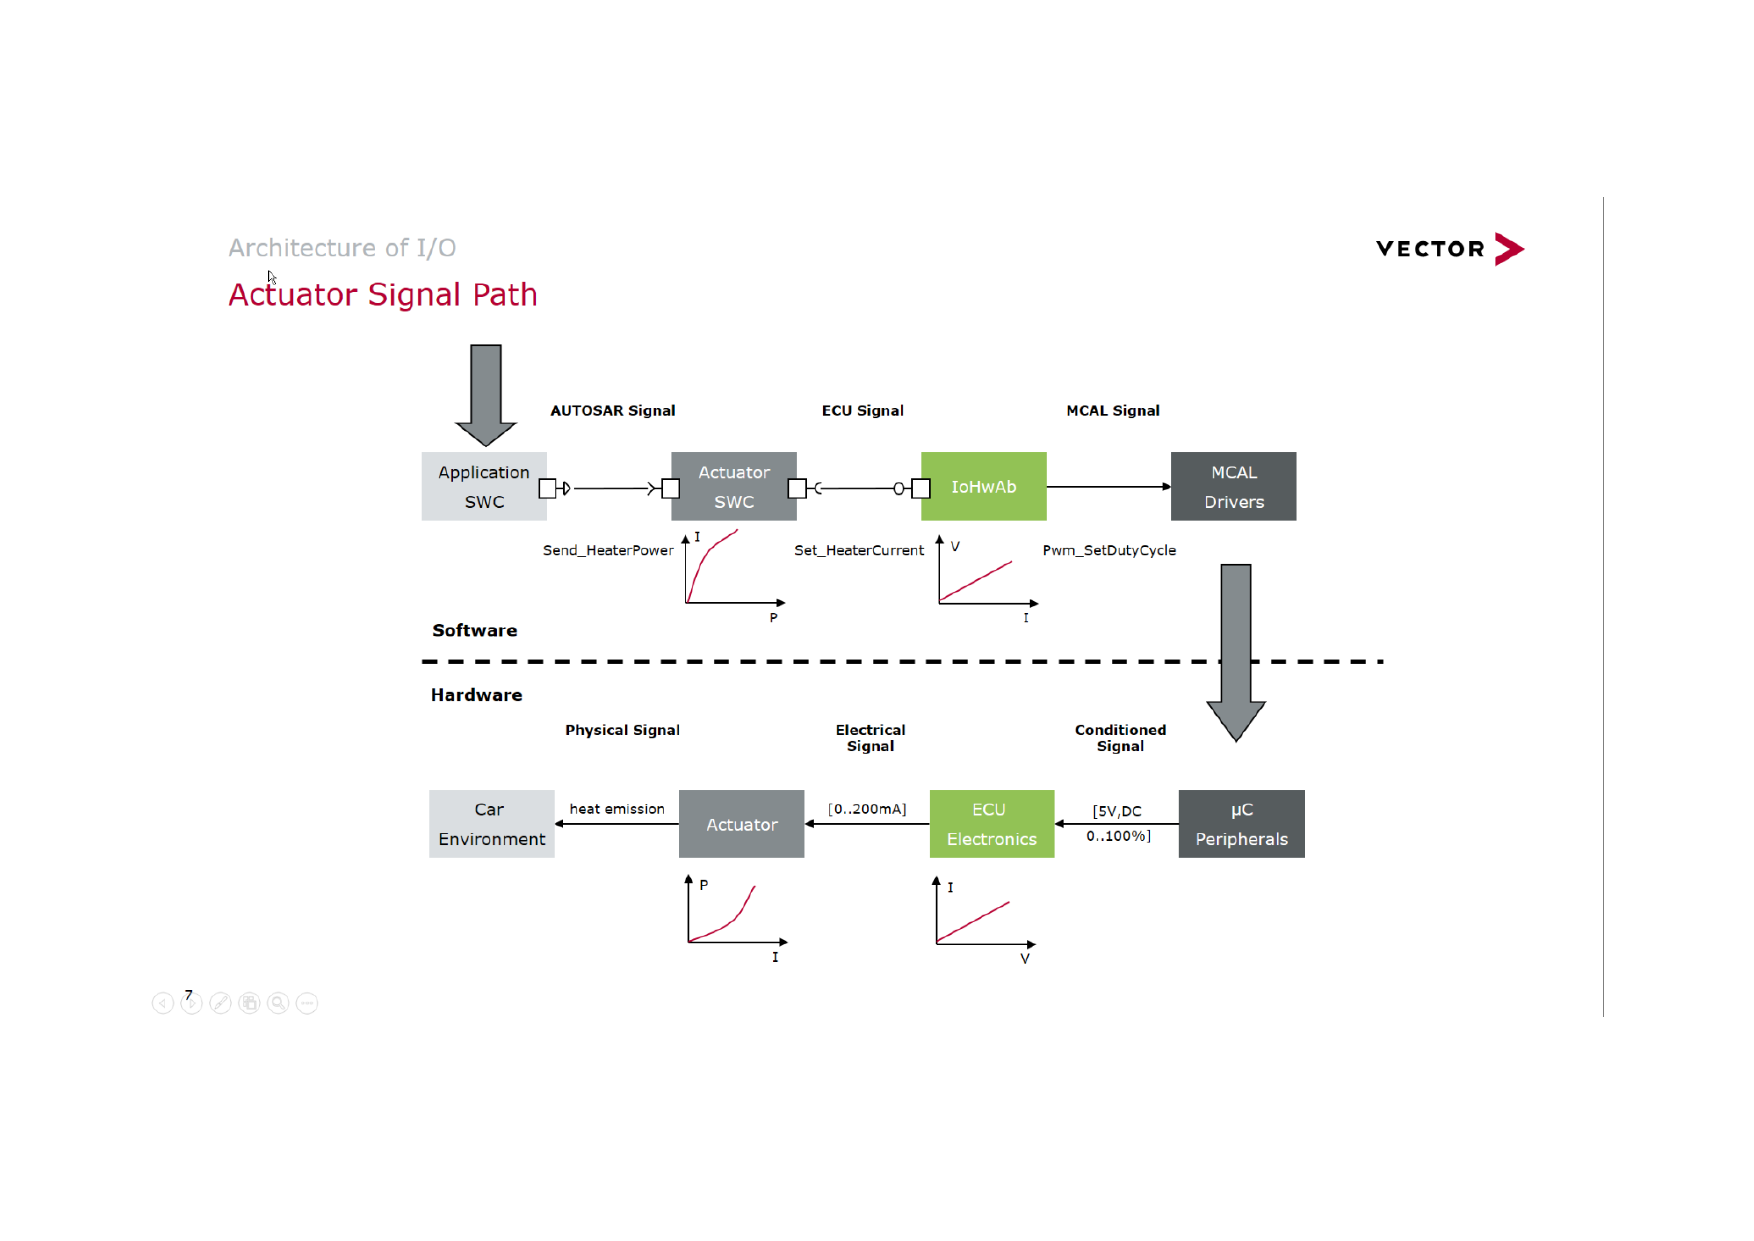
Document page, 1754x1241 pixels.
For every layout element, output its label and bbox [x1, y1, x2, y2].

picture [150, 197, 1604, 1017]
